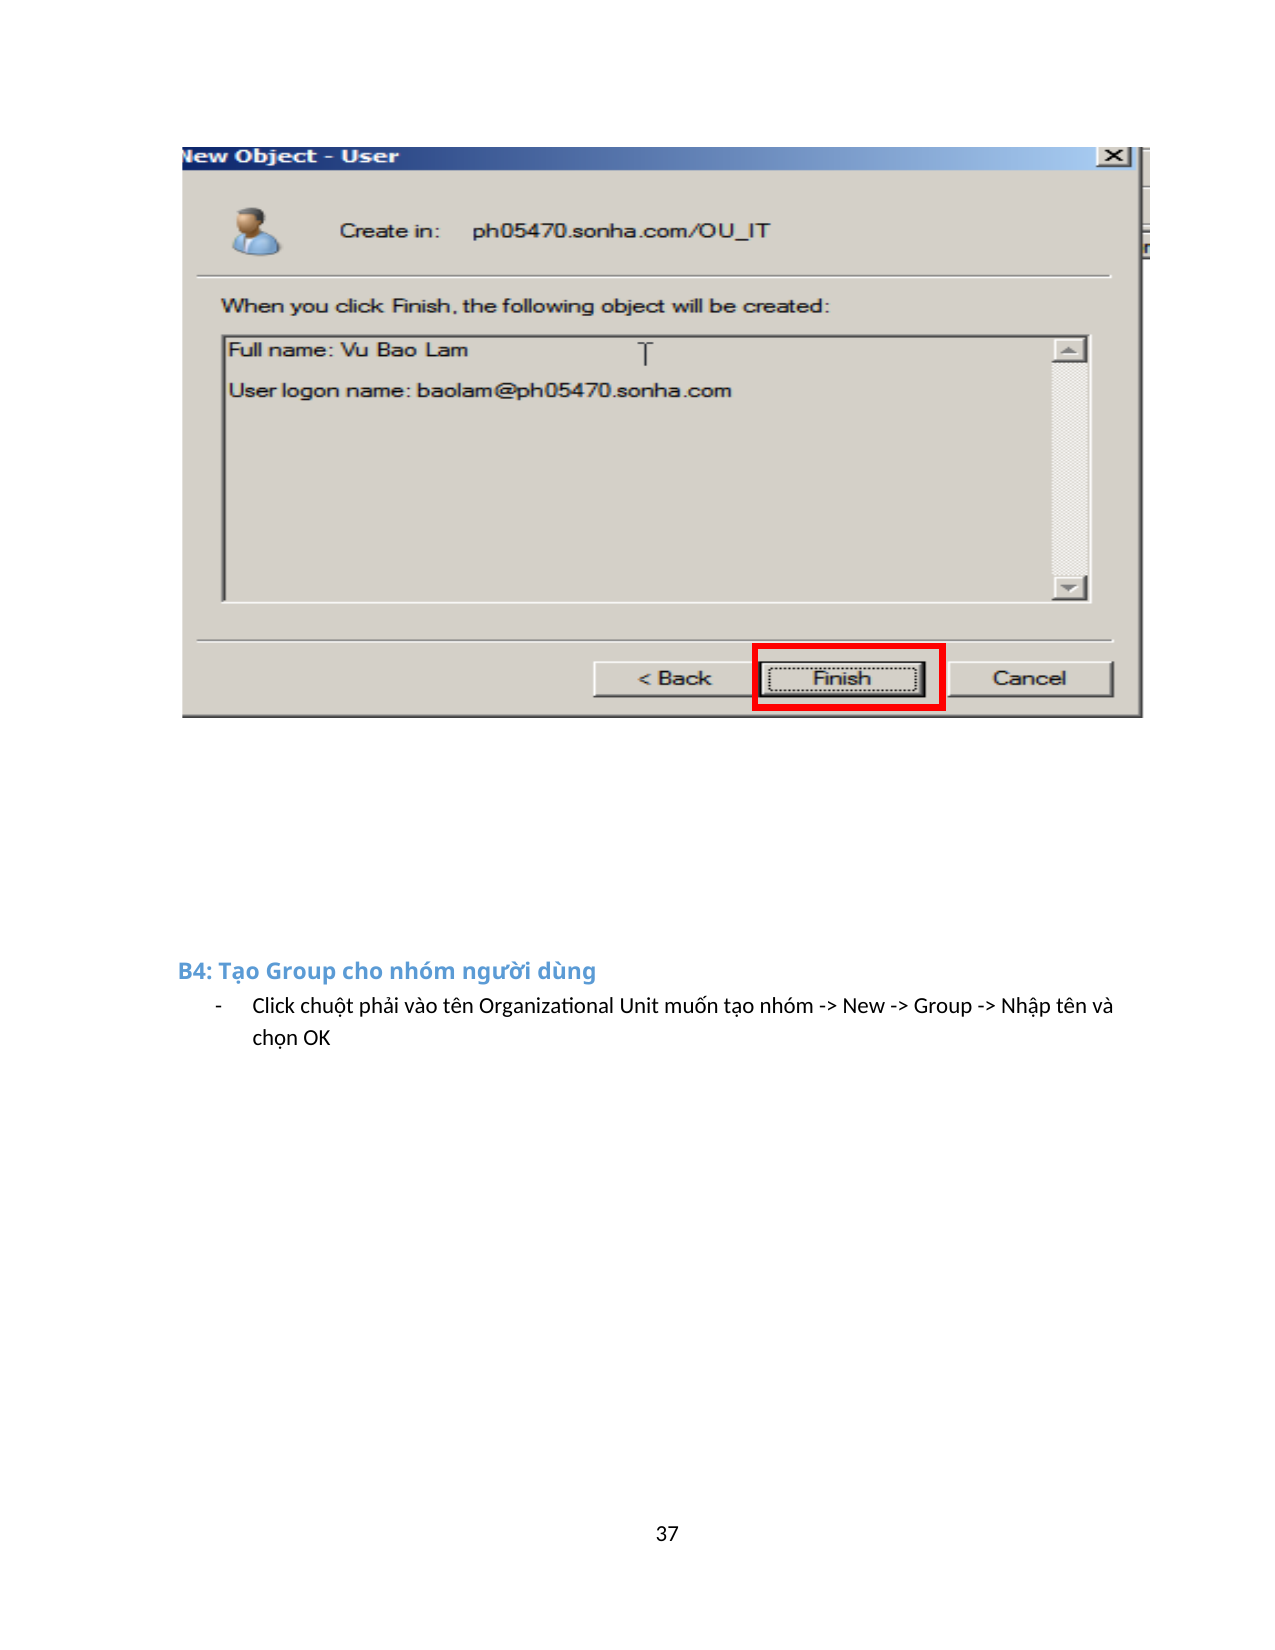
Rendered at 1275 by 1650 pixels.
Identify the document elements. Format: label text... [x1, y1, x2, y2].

subtitle B4: Tạo Group cho nhóm người dùng [177, 955, 1157, 986]
list Click chuột phải vào tên Organizational Unit muốn tạo nhóm -> New -> Group -> Nhập tên và chọn OK [215, 991, 1157, 1051]
picture [182, 147, 1150, 718]
